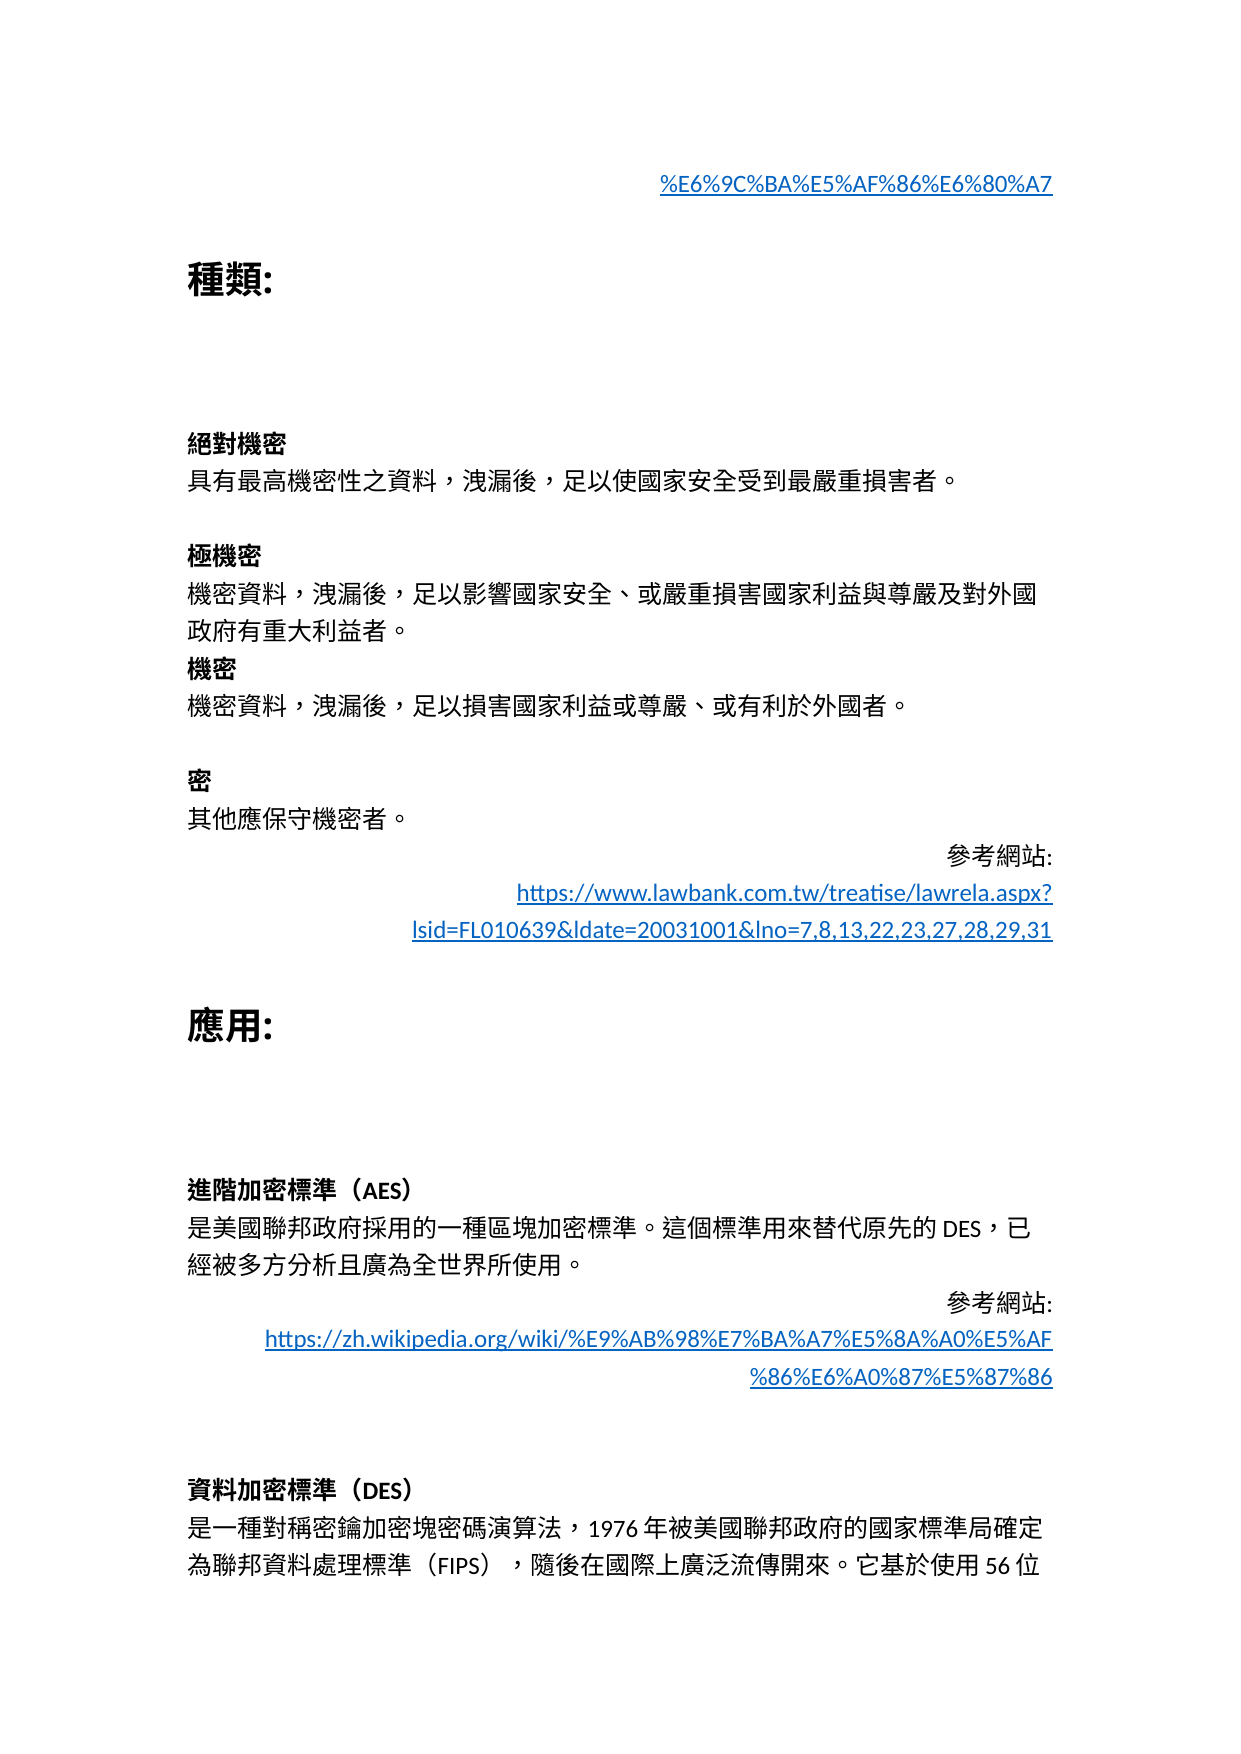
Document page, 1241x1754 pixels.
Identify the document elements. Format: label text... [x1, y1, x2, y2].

text 密 [187, 761, 1053, 798]
text 極機密 [187, 536, 1053, 573]
text 絕對機密 [187, 423, 1053, 461]
text 資料加密標準（DES） [187, 1470, 1053, 1507]
text https://www.lawbank.com.tw/treatise/lawrela.aspx?lsid=FL010639&ldate=20031001&lno=7,8,13,22,23,27,28,29,31 [187, 873, 1053, 948]
text 具有最高機密性之資料，洩漏後，足以使國家安全受到最嚴重損害者。 [187, 461, 1053, 498]
subtitle 種類: [187, 239, 1053, 314]
text 機密 [187, 648, 1053, 686]
text 進階加密標準（AES） [187, 1170, 1053, 1207]
text 參考網站: [187, 836, 1053, 873]
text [187, 164, 1053, 202]
subtitle 應用: [187, 986, 1053, 1061]
text 是美國聯邦政府採用的一種區塊加密標準。這個標準用來替代原先的DES，已經被多方分析且廣為全世界所使用。 [187, 1207, 1053, 1282]
text https://zh.wikipedia.org/wiki/%E9%AB%98%E7%BA%A7%E5%8A%A0%E5%AF%86%E6%A0%87%E5%87%86 [187, 1320, 1053, 1395]
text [187, 1507, 1053, 1582]
text 其他應保守機密者。 [187, 798, 1053, 836]
text 參考網站: [187, 1282, 1053, 1320]
text 機密資料，洩漏後，足以損害國家利益或尊嚴、或有利於外國者。 [187, 686, 1053, 723]
text 機密資料，洩漏後，足以影響國家安全、或嚴重損害國家利益與尊嚴及對外國政府有重大利益者。 [187, 573, 1053, 648]
